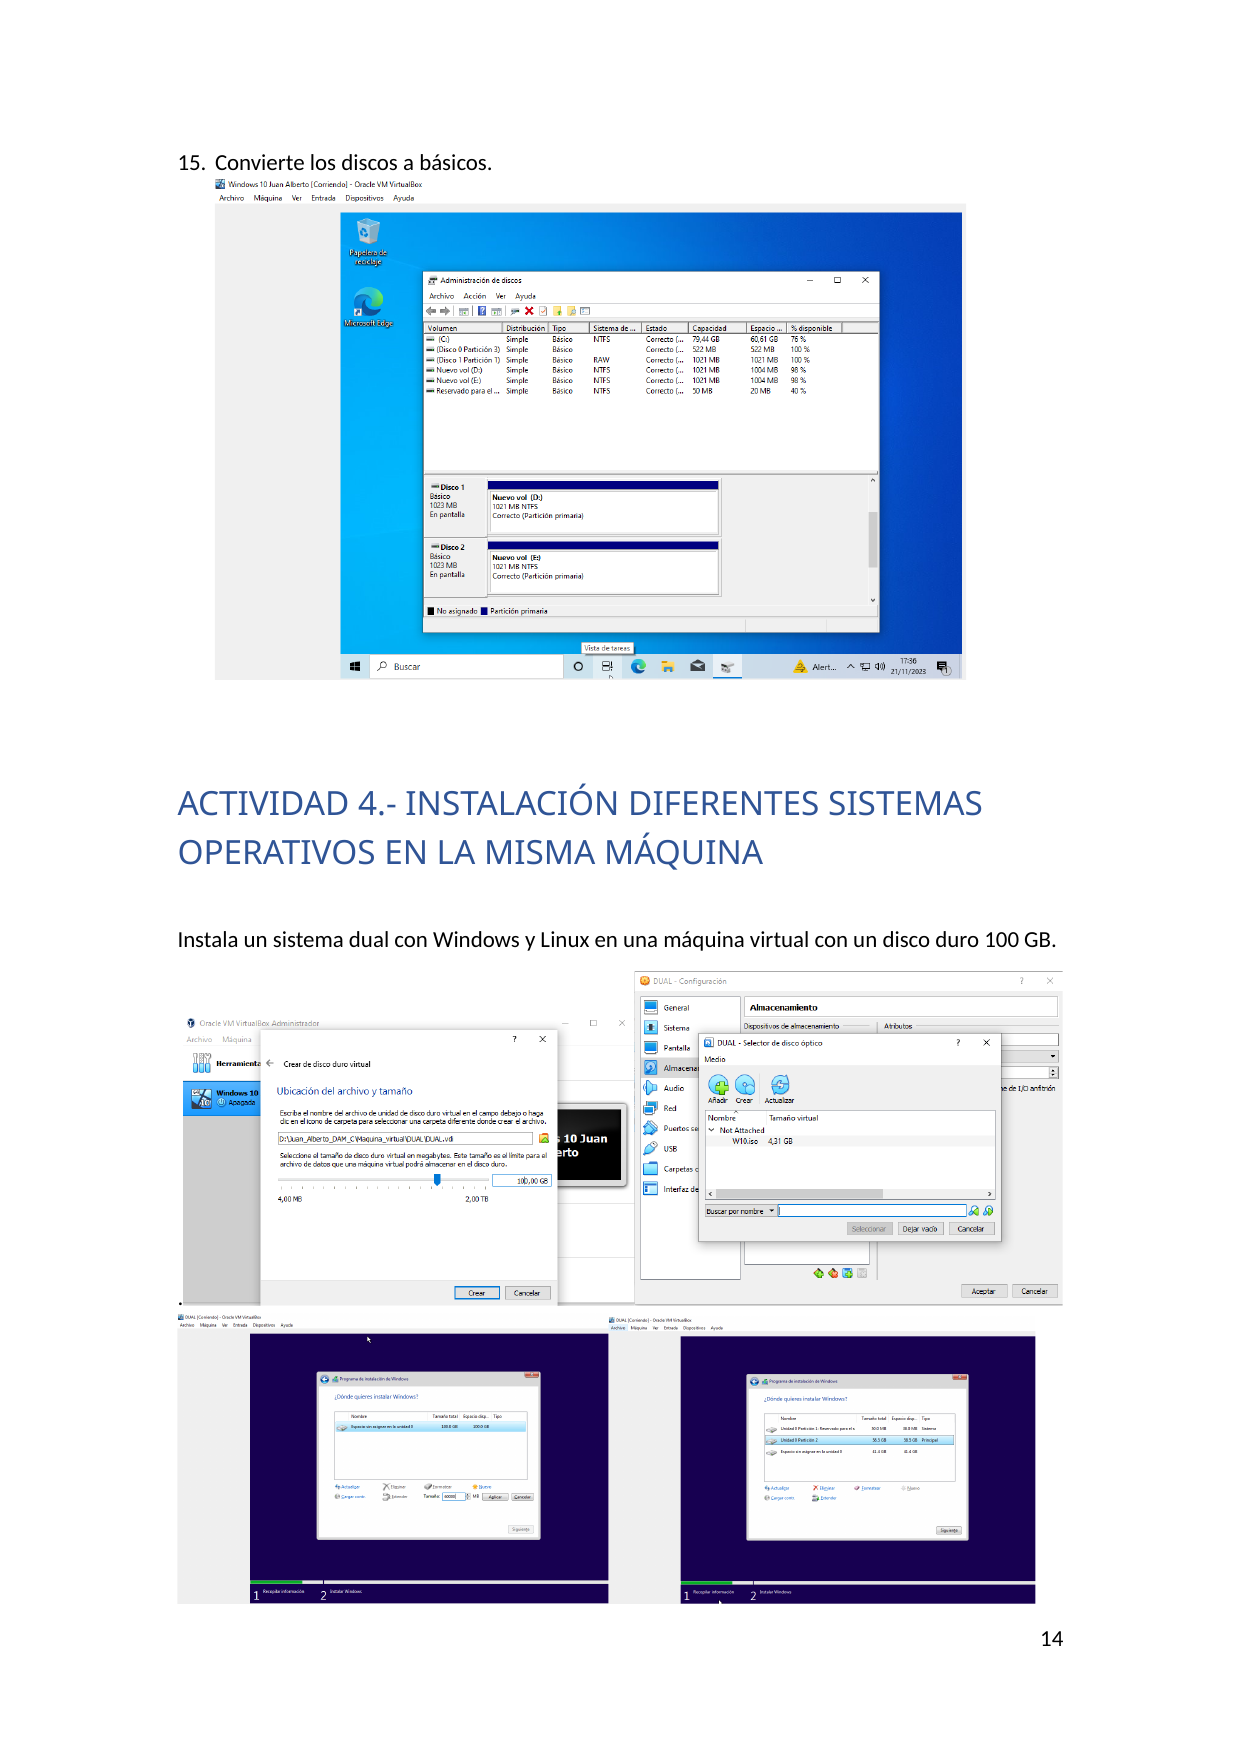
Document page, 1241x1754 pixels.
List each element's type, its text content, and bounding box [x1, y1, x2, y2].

subtitle ACTIVIDAD 4.- INSTALACIÓN DIFERENTES SISTEMAS OPERATIVOS EN LA MISMA MÁQUINA [177, 780, 1063, 874]
picture [183, 971, 1063, 1306]
picture [177, 1313, 1036, 1604]
text Instala un sistema dual con Windows y Linux en una máquina virtual con un disco duro 100 GB. [177, 925, 1063, 953]
picture [214, 177, 967, 680]
